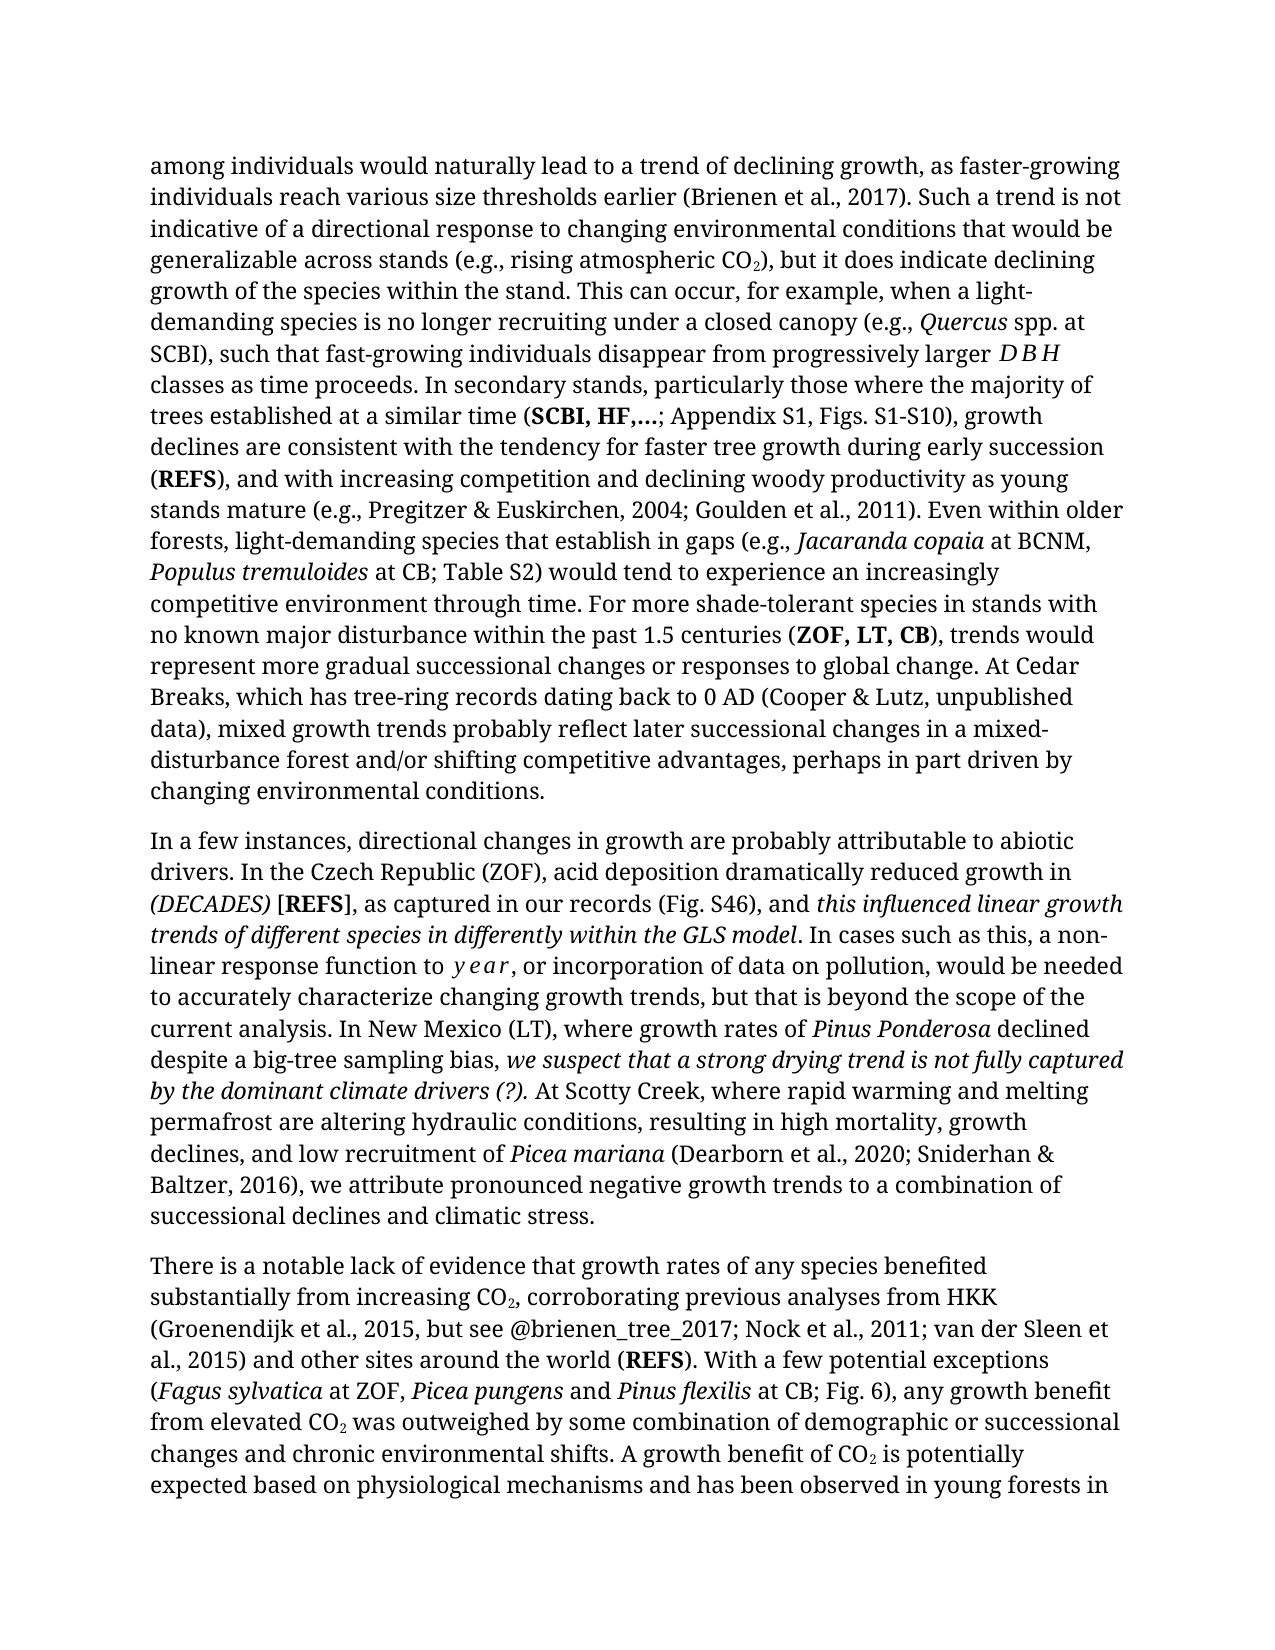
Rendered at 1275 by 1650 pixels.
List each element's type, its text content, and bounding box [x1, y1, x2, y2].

text In a few instances, directional changes in growth are probably attributable to abiotic drivers. In the Czech Republic (ZOF), acid deposition dramatically reduced growth in (DECADES) [REFS], as captured in our records (Fig. S46), and this influenced linear growth trends of different species in differently within the GLS model. In cases such as this, a non-linear response function to , or incorporation of data on pollution, would be needed to accurately characterize changing growth trends, but that is beyond the scope of the current analysis. In New Mexico (LT), where growth rates of Pinus Ponderosa declined despite a big-tree sampling bias, we suspect that a strong drying trend is not fully captured by the dominant climate drivers (?). At Scotty Creek, where rapid warming and melting permafrost are altering hydraulic conditions, resulting in high mortality, growth declines, and low recruitment of Picea mariana (Dearborn et al., 2020; Sniderhan & Baltzer, 2016), we attribute pronounced negative growth trends to a combination of successional declines and climatic stress. [150, 825, 1125, 1231]
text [150, 150, 1125, 806]
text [150, 1250, 1125, 1500]
